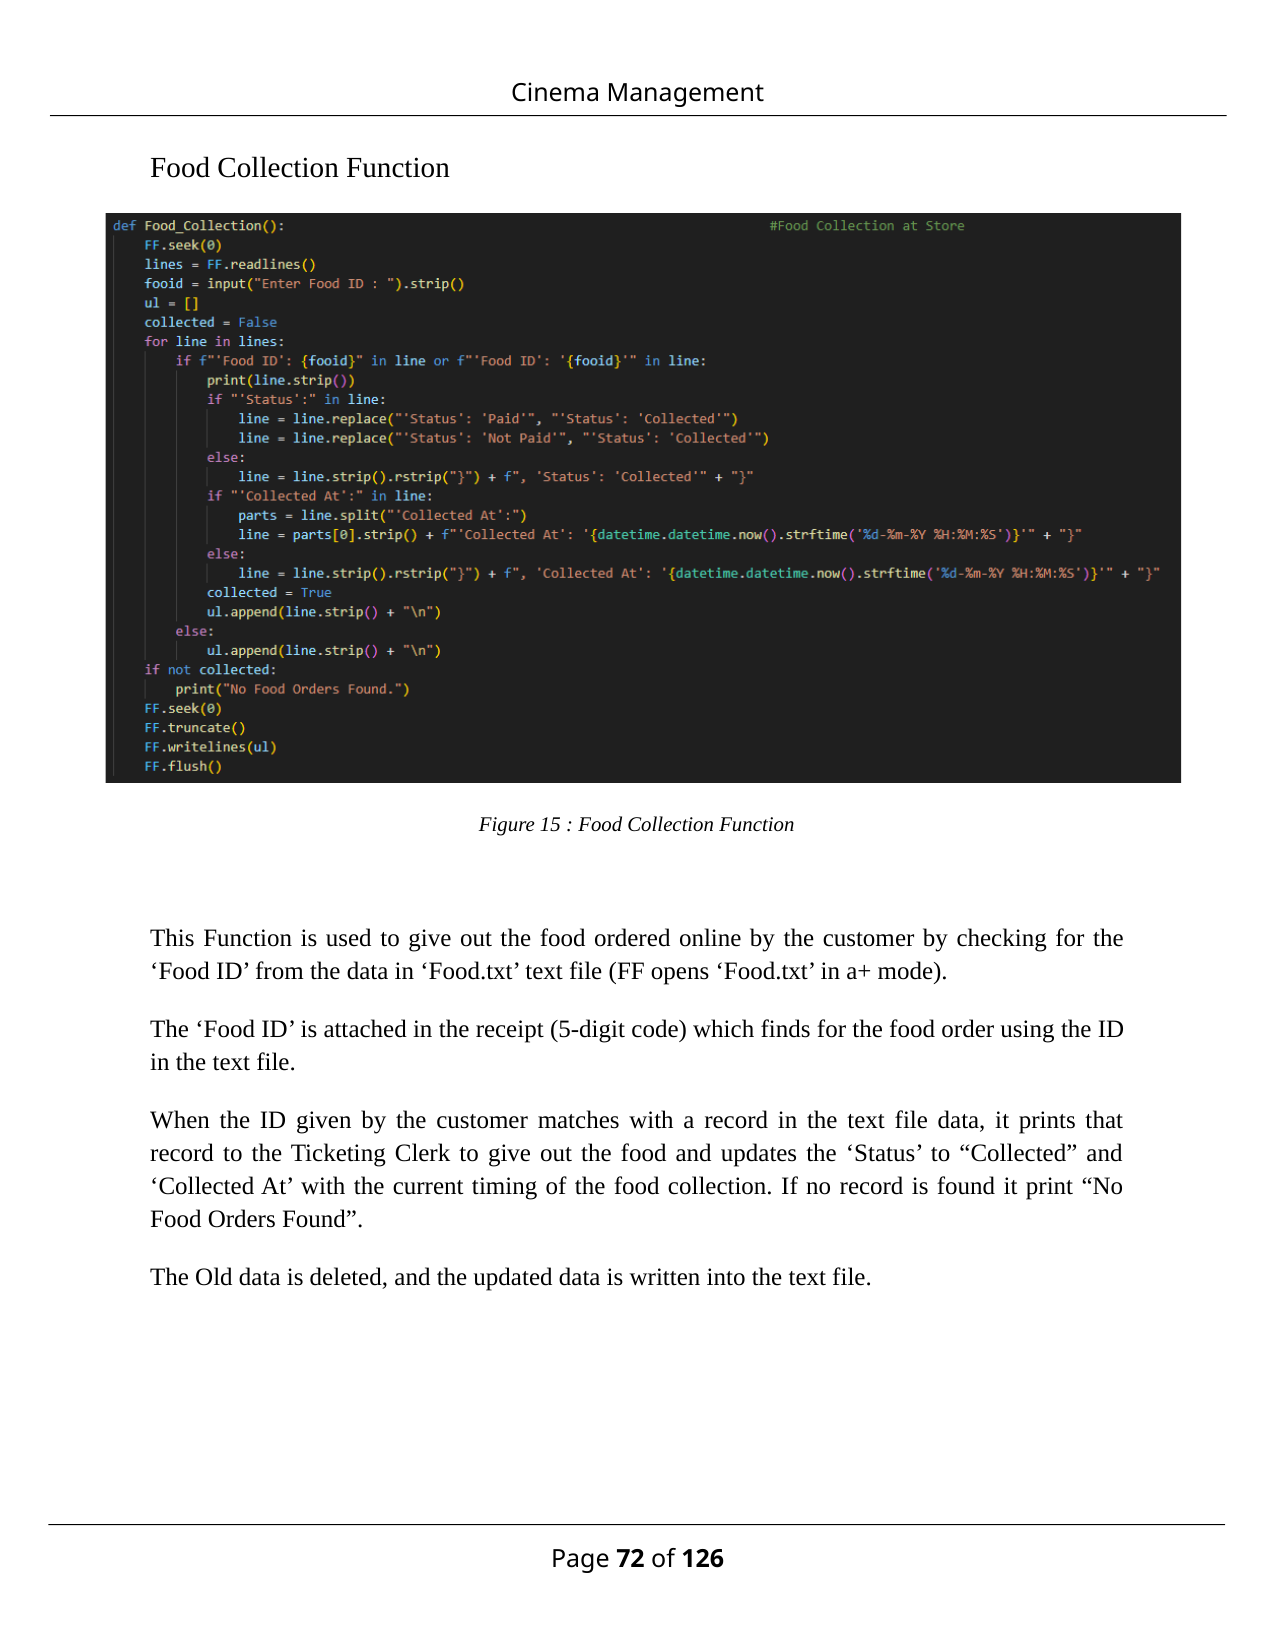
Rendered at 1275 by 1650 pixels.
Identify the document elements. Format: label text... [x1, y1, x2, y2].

text Food Collection Function [150, 150, 1125, 183]
text The Old data is deleted, and the updated data is written into the text file. [150, 1262, 1125, 1291]
text Figure 15 : Food Collection Function [150, 812, 1125, 836]
picture [105, 213, 1182, 783]
text This Function is used to give out the food ordered online by the customer by checking for the ‘Food ID’ from the data in ‘Food.txt’ text file (FF opens ‘Food.txt’ in a+ mode). [150, 923, 1125, 985]
text When the ID given by the customer matches with a record in the text file data, it prints that record to the Ticketing Clerk to give out the food and updates the ‘Status’ to “Collected” and ‘Collected At’ with the current timing of the food collection. If no record is found it print “No Food Orders Found”. [150, 1105, 1125, 1233]
text The ‘Food ID’ is attached in the receipt (5-digit code) which finds for the food order using the ID in the text file. [150, 1014, 1125, 1076]
